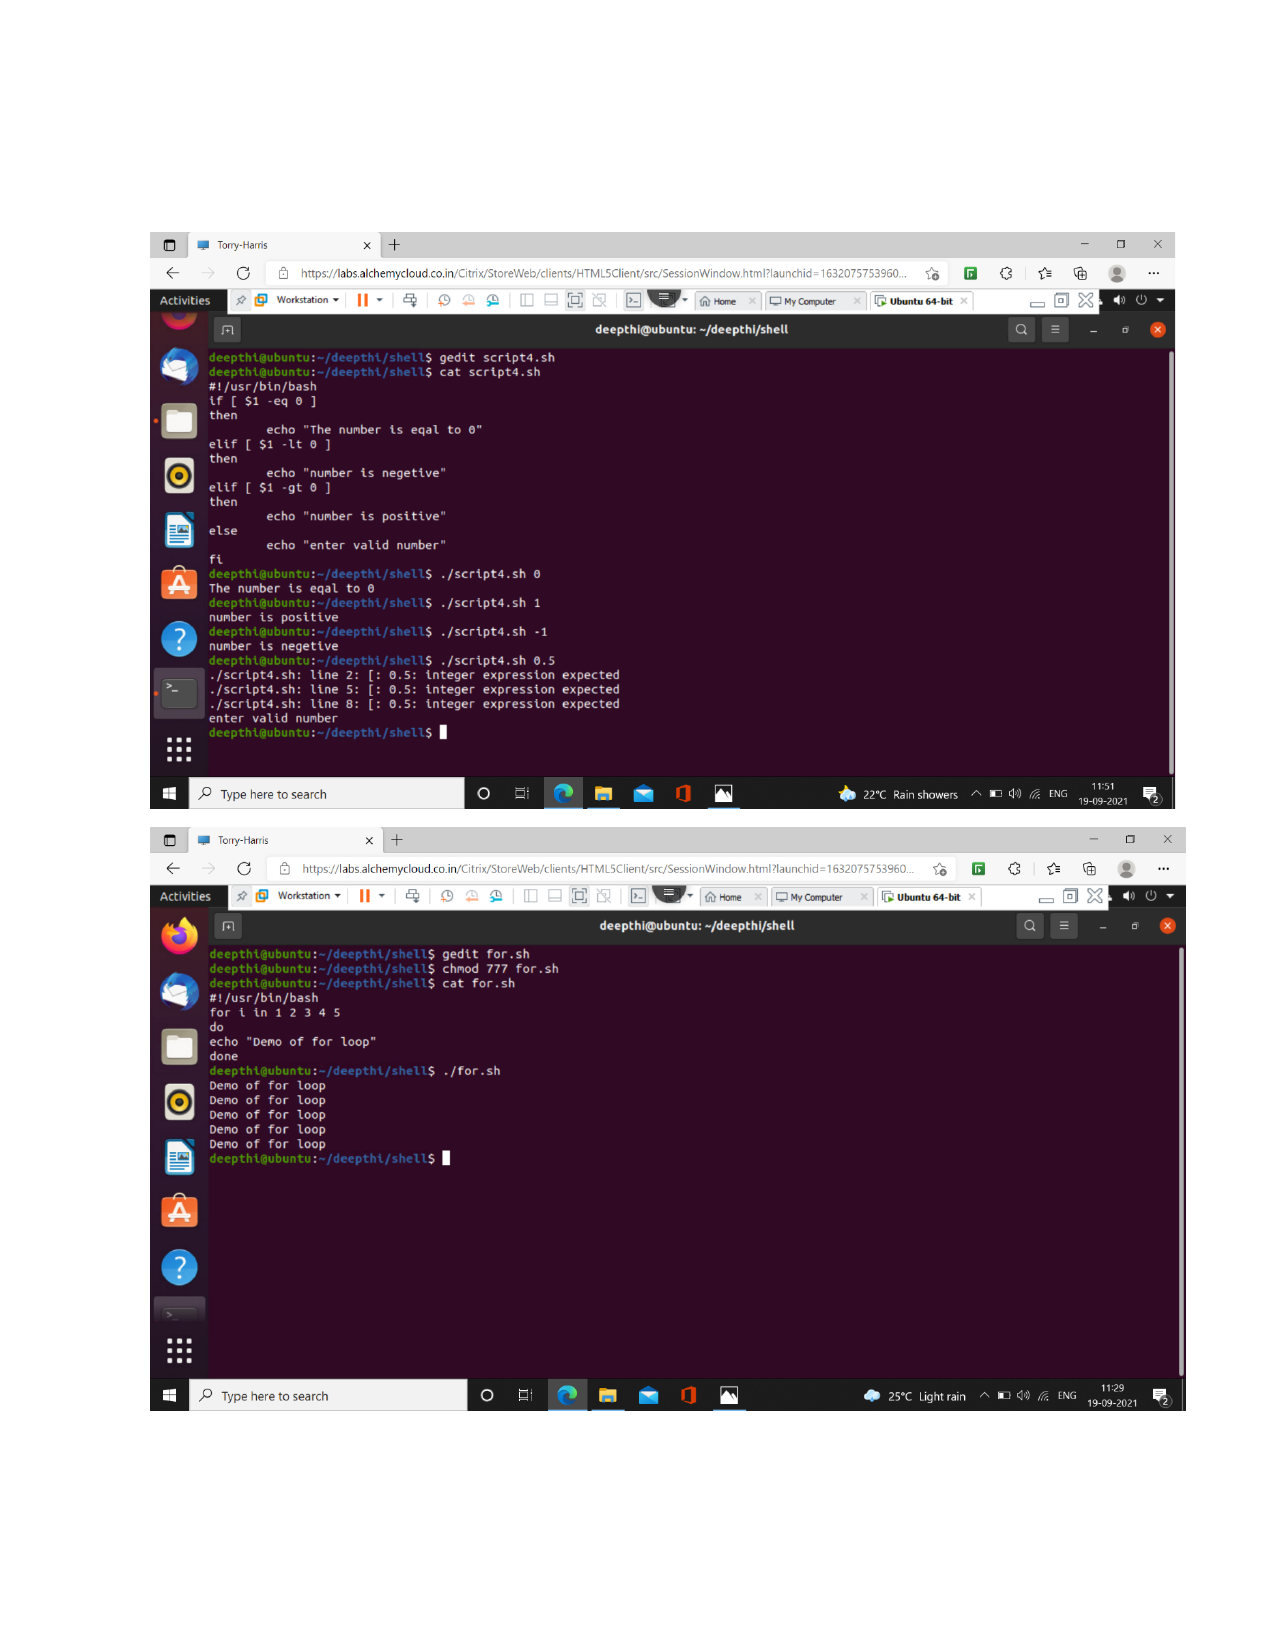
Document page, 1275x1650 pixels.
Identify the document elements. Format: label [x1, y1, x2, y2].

picture [150, 232, 1175, 809]
picture [150, 827, 1186, 1411]
